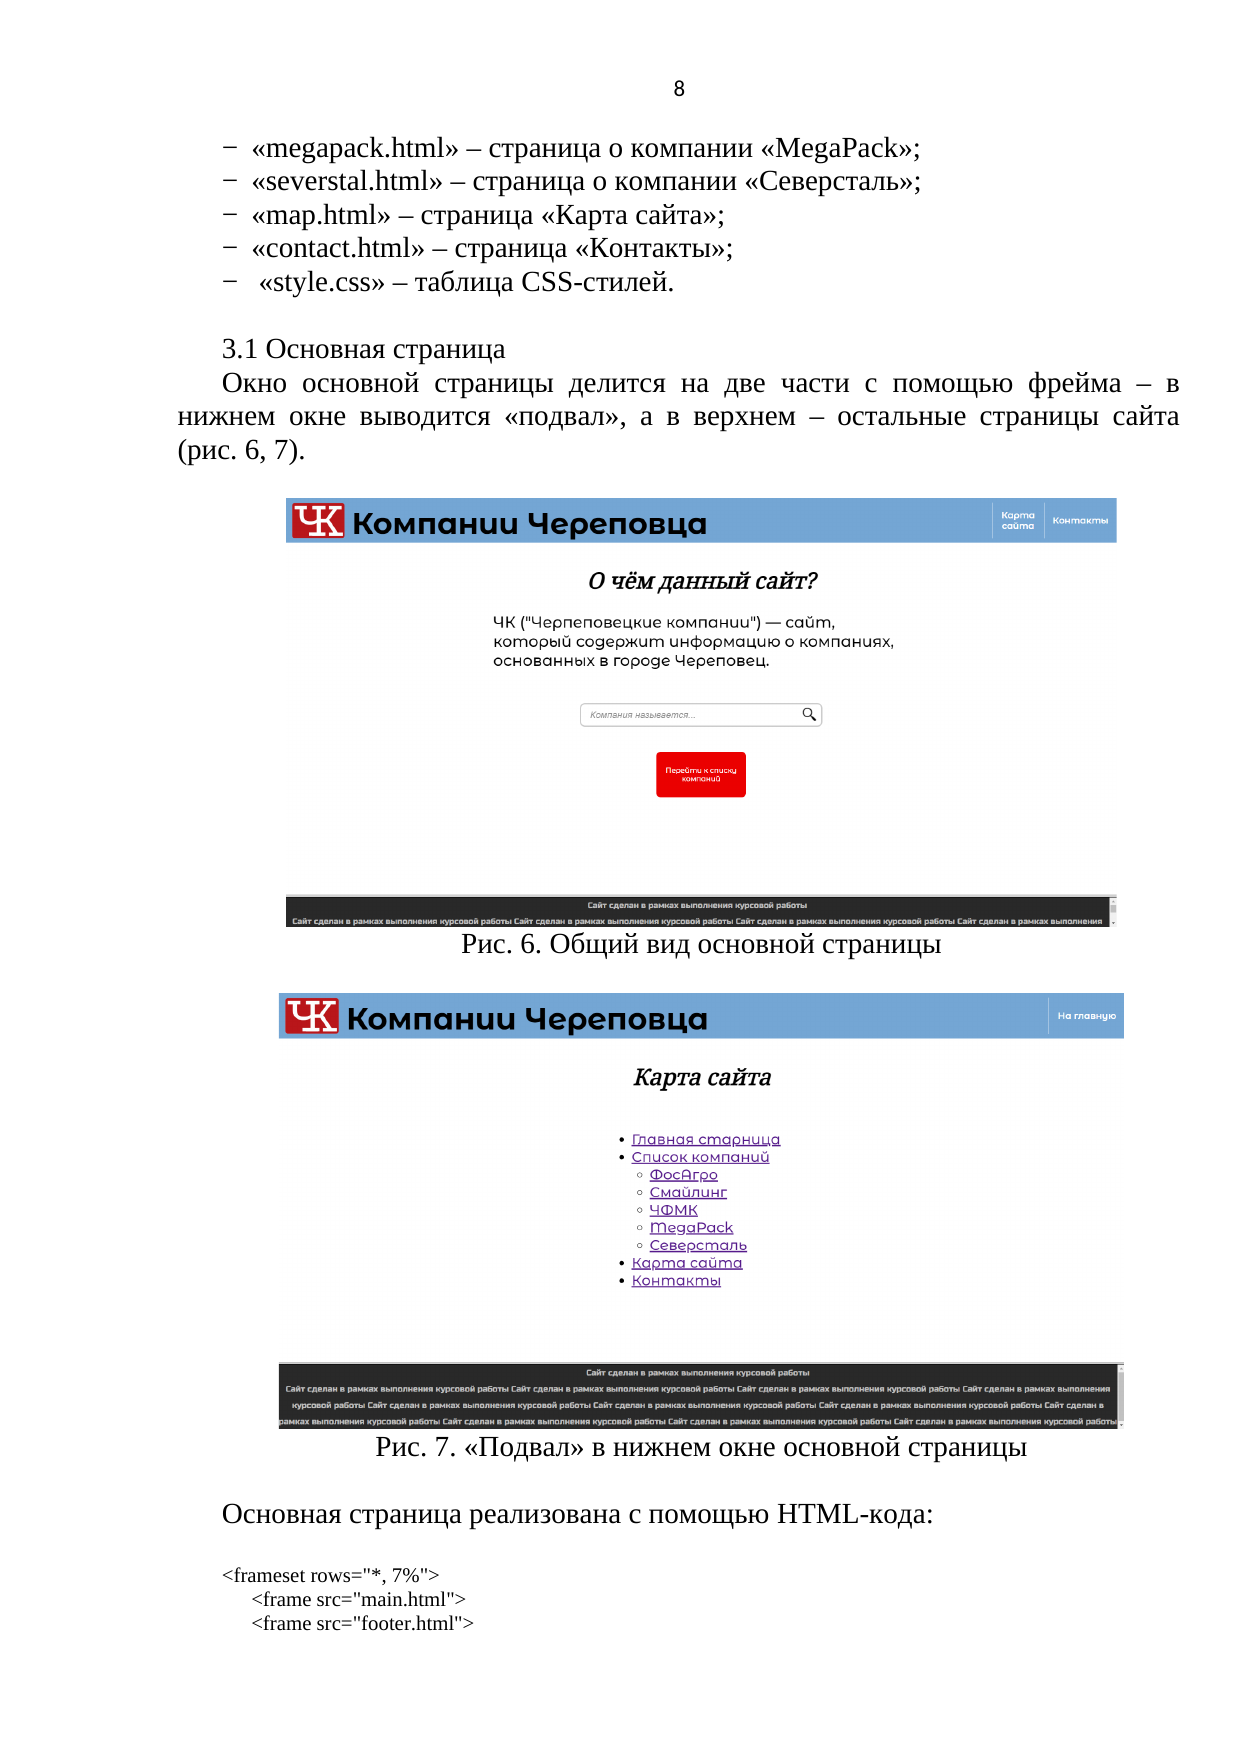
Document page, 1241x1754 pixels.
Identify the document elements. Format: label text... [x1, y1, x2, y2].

subtitle 3.1 Основная страница [177, 331, 1181, 365]
text Окно основной страницы делится на две части с помощью фрейма – в нижнем окне выводится «подвал», а в верхнем – остальные страницы сайта (рис. 6, 7). [177, 365, 1181, 465]
text Основная страница реализована с помощью HTML-кода: [177, 1496, 1181, 1530]
text Рис. 6. Общий вид основной страницы [177, 927, 1181, 960]
text <frame src="footer.html"> [177, 1611, 1181, 1635]
list «map.html» – страница «Карта сайта»; [177, 197, 1181, 231]
list «contact.html» – страница «Контакты»; [177, 231, 1181, 264]
list «style.css» – таблица CSS-стилей. [177, 264, 1181, 298]
text <frame src="main.html"> [177, 1587, 1181, 1611]
picture [286, 498, 1117, 927]
list «severstal.html» – страница о компании «Северсталь»; [177, 163, 1181, 197]
picture [278, 993, 1124, 1429]
text <frameset rows="*, 7%"> [177, 1563, 1181, 1587]
list «megapack.html» – страница о компании «MegaPack»; [177, 130, 1181, 163]
text Рис. 7. «Подвал» в нижнем окне основной страницы [177, 1429, 1181, 1463]
